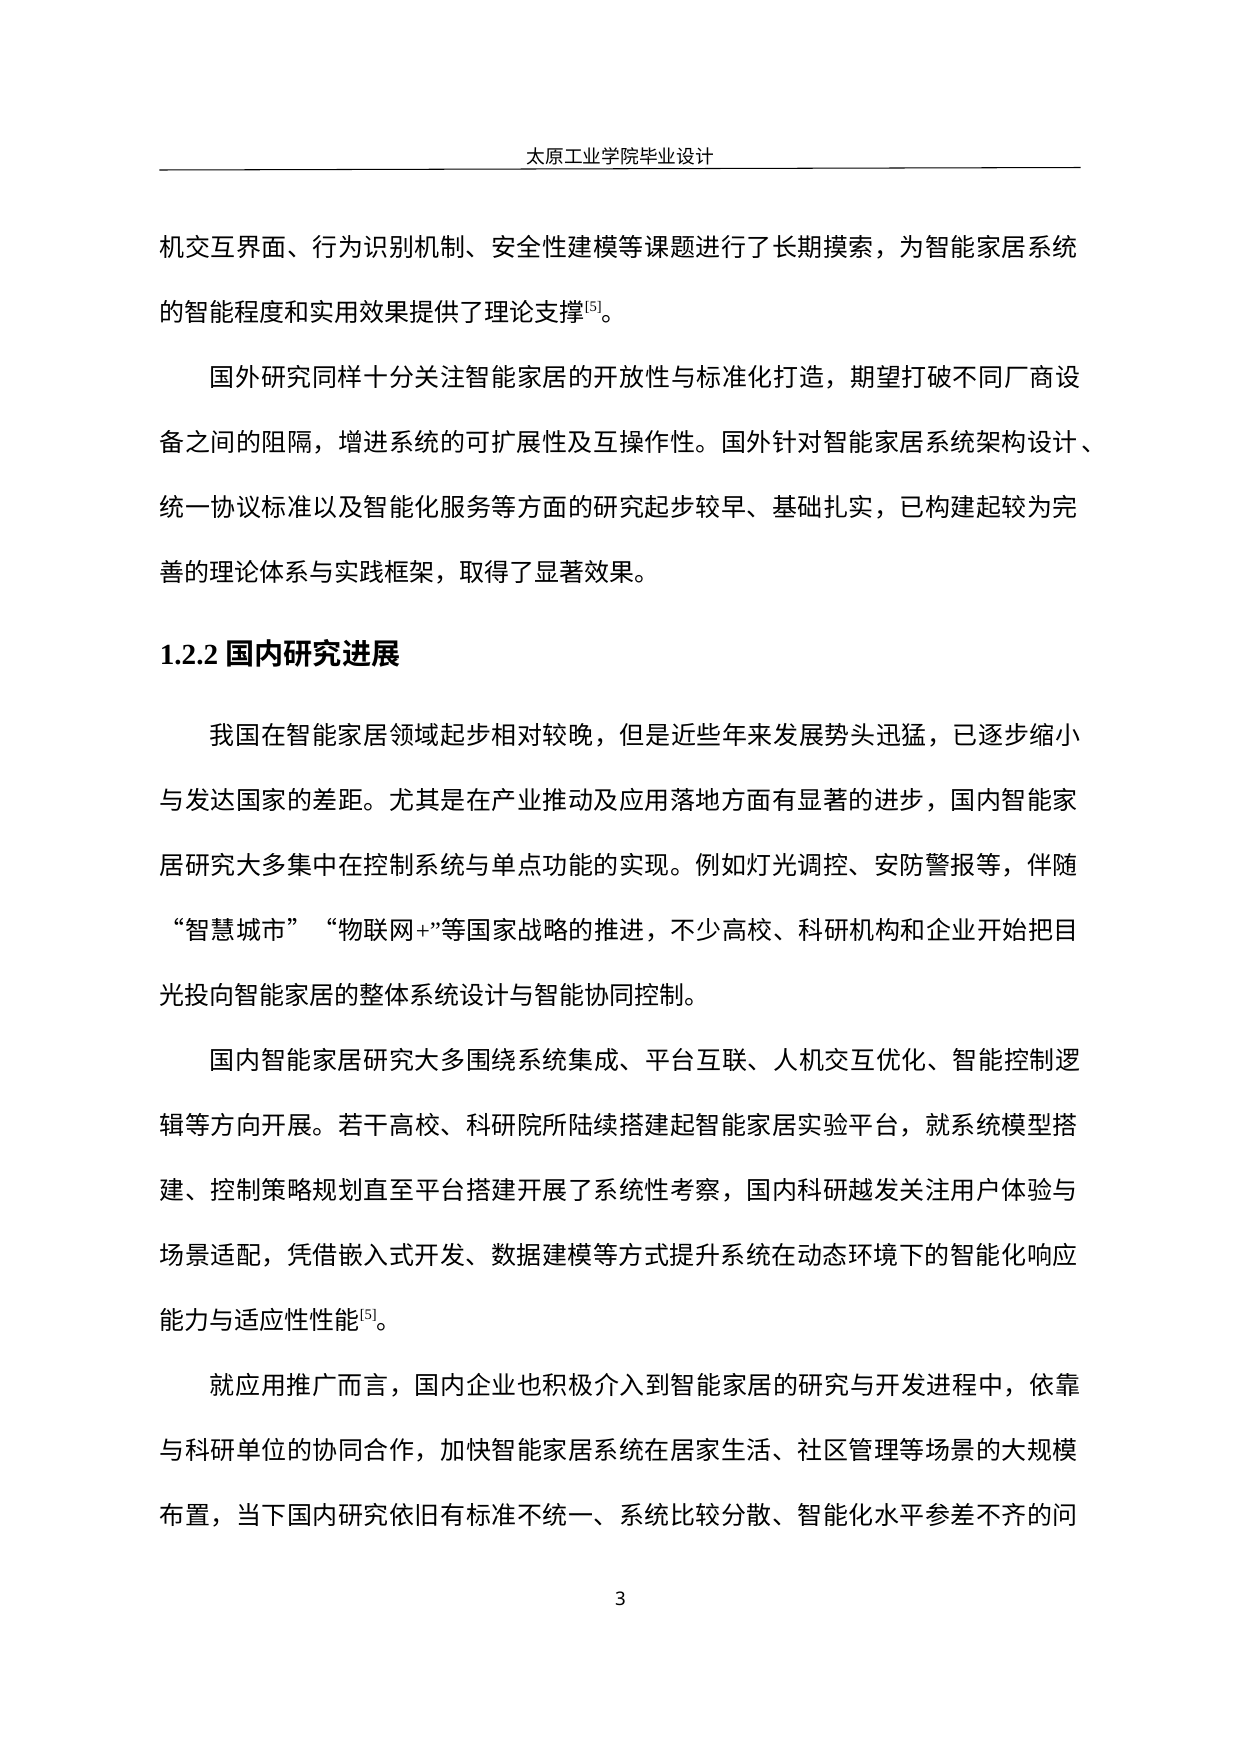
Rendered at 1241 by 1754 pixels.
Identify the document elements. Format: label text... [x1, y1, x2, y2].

text 国内智能家居研究大多围绕系统集成、平台互联、人机交互优化、智能控制逻辑等方向开展。若干高校、科研院所陆续搭建起智能家居实验平台，就系统模型搭建、控制策略规划直至平台搭建开展了系统性考察，国内科研越发关注用户体验与场景适配，凭借嵌入式开发、数据建模等方式提升系统在动态环境下的智能化响应能力与适应性性能[5]。 [159, 1026, 1081, 1351]
subtitle 国内研究进展 [159, 619, 1081, 684]
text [159, 1351, 1081, 1546]
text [159, 213, 1081, 343]
text 我国在智能家居领域起步相对较晚，但是近些年来发展势头迅猛，已逐步缩小与发达国家的差距。尤其是在产业推动及应用落地方面有显著的进步，国内智能家居研究大多集中在控制系统与单点功能的实现。例如灯光调控、安防警报等，伴随“智慧城市”“物联网+”等国家战略的推进，不少高校、科研机构和企业开始把目光投向智能家居的整体系统设计与智能协同控制。 [159, 701, 1081, 1026]
text 国外研究同样十分关注智能家居的开放性与标准化打造，期望打破不同厂商设备之间的阻隔，增进系统的可扩展性及互操作性。国外针对智能家居系统架构设计、统一协议标准以及智能化服务等方面的研究起步较早、基础扎实，已构建起较为完善的理论体系与实践框架，取得了显著效果。 [159, 343, 1081, 603]
